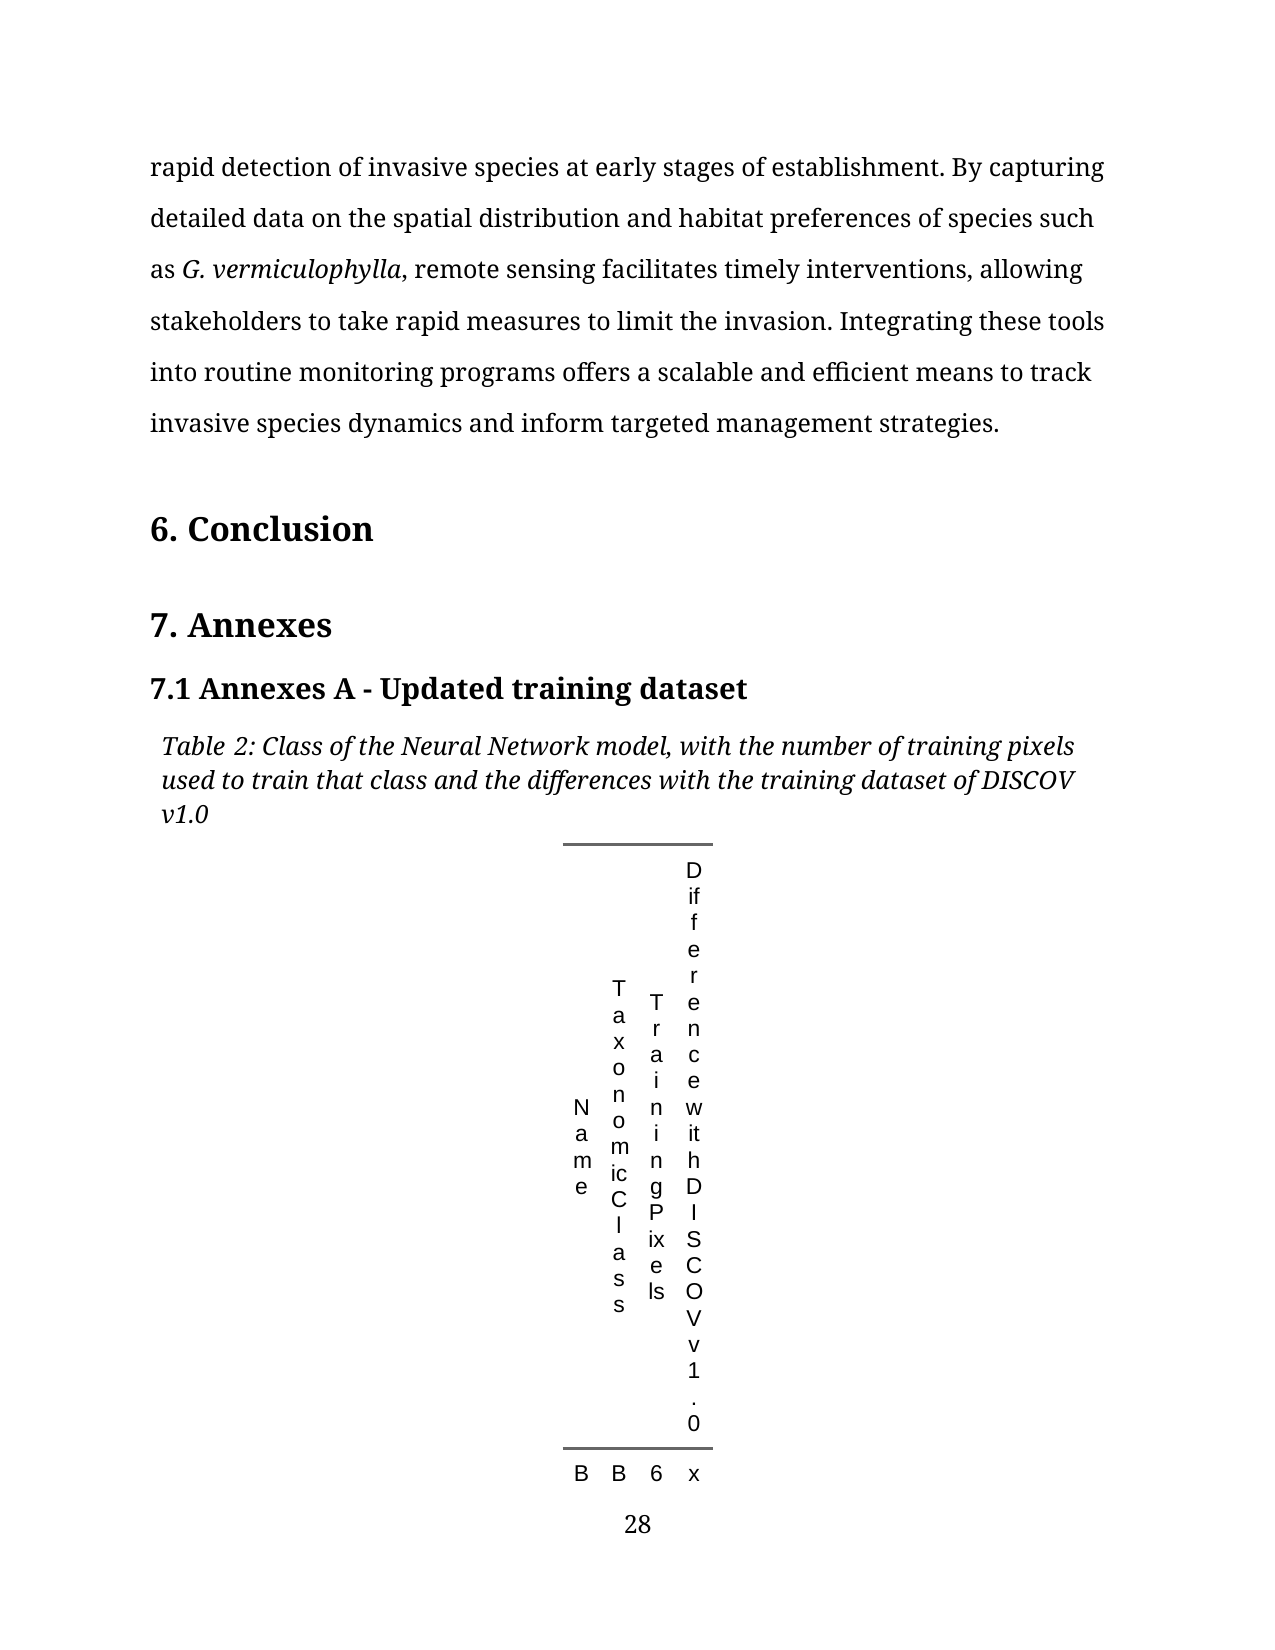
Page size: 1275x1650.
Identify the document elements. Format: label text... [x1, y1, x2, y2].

subtitle 7. Annexes [150, 602, 1125, 647]
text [150, 150, 1125, 439]
subtitle 7.1 Annexes A - Updated training dataset [150, 668, 1125, 708]
subtitle 6. Conclusion [150, 506, 1125, 552]
